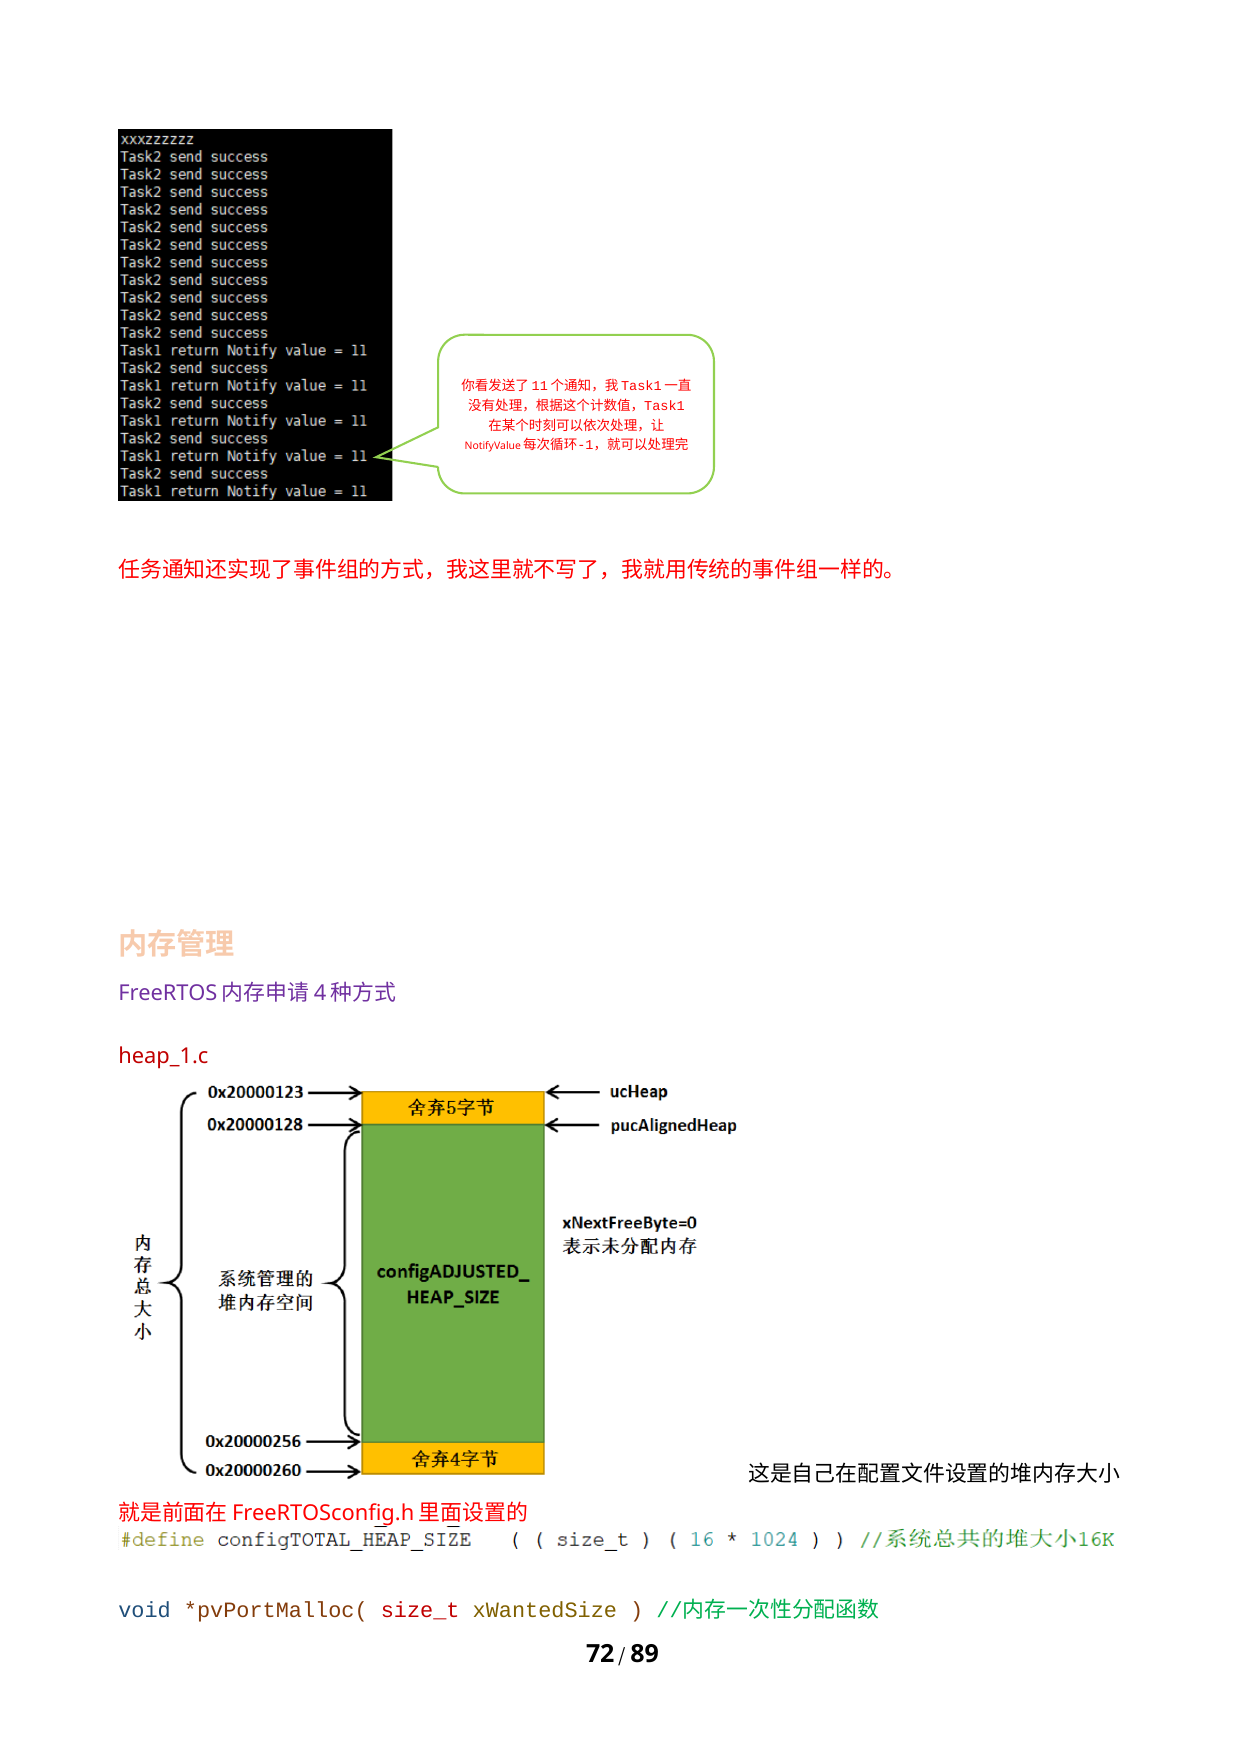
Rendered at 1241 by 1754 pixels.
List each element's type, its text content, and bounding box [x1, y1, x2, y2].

picture [118, 1526, 1123, 1551]
text heap_1.c [118, 1039, 1122, 1072]
picture [118, 129, 393, 501]
picture [118, 1078, 748, 1482]
text 就是前面在FreeRTOSconfig.h里面设置的 [118, 1494, 1122, 1526]
text 内存管理 [118, 909, 1122, 974]
text FreeRTOS内存申请4种方式 [118, 974, 1122, 1007]
picture [382, 451, 393, 458]
text void *pvPortMalloc( size_t xWantedSize ) //内存一次性分配函数 [118, 1592, 1122, 1624]
text 任务通知还实现了事件组的方式，我这里就不写了，我就用传统的事件组一样的。 [118, 552, 1122, 584]
